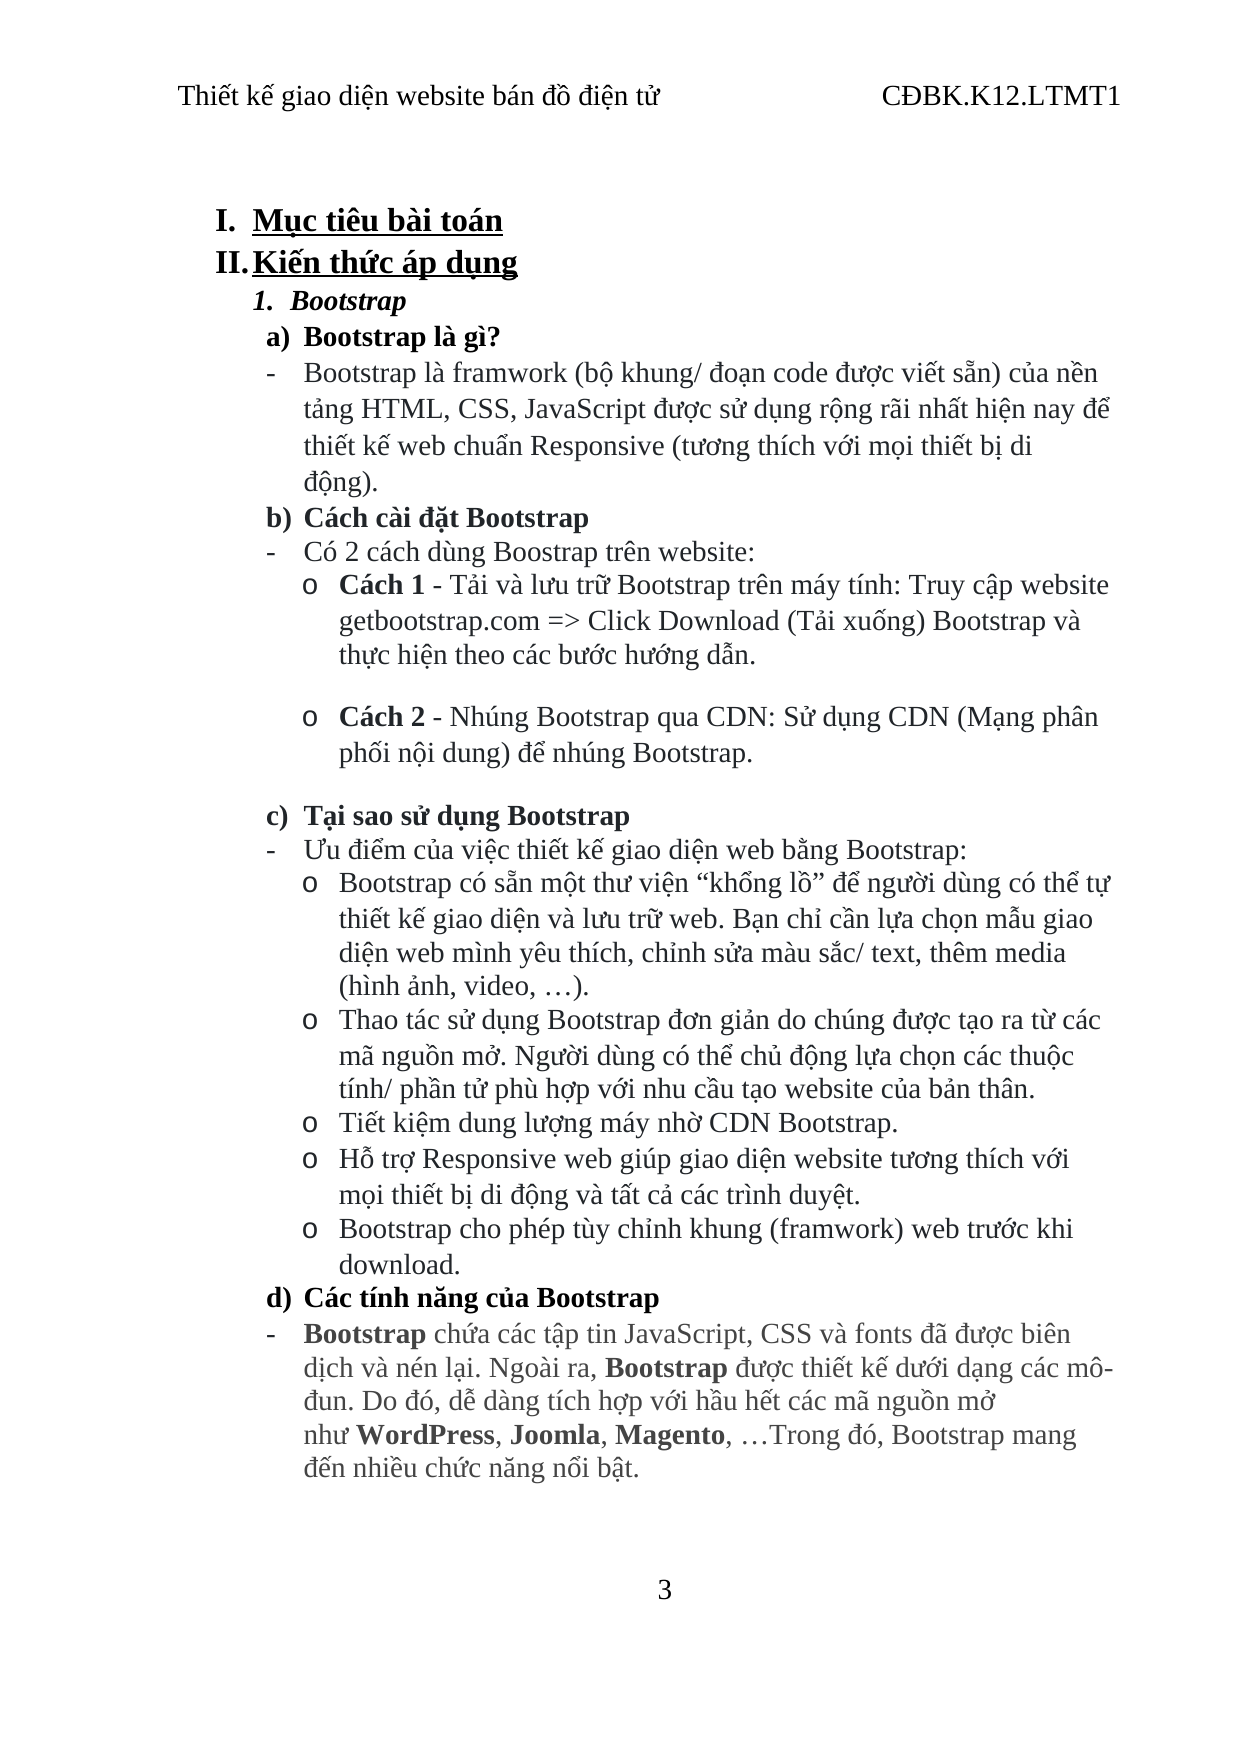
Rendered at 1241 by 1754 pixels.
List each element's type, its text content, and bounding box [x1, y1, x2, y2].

list Có 2 cách dùng Boostrap trên website: [266, 534, 1122, 567]
list Bootstrap là gì? [266, 319, 1122, 353]
list Bootstrap là framwork (bộ khung/ đoạn code được viết sẵn) của nền tảng HTML, CSS, JavaScript được sử dụng rộng rãi nhất hiện nay để thiết kế web chuẩn Responsive (tương thích với mọi thiết bị di động). [266, 356, 1122, 497]
list Các tính năng của Bootstrap [266, 1280, 1122, 1314]
list Bootstrap [252, 283, 1122, 317]
list Cách 1 - Tải và lưu trữ Bootstrap trên máy tính: Truy cập website getbootstrap.com => Click Download (Tải xuống) Bootstrap và thực hiện theo các bước hướng dẫn. [301, 567, 1122, 670]
list Mục tiêu bài toán [215, 201, 1122, 239]
list Bootstrap cho phép tùy chỉnh khung (framwork) web trước khi download. [301, 1211, 1122, 1280]
list Tại sao sử dụng Bootstrap [266, 798, 1122, 832]
list Hỗ trợ Responsive web giúp giao diện website tương thích với mọi thiết bị di động và tất cả các trình duyệt. [301, 1141, 1122, 1211]
list Thao tác sử dụng Bootstrap đơn giản do chúng được tạo ra từ các mã nguồn mở. Người dùng có thể chủ động lựa chọn các thuộc tính/ phần tử phù hợp với nhu cầu tạo website của bản thân. [301, 1002, 1122, 1105]
list Cách cài đặt Bootstrap [266, 500, 1122, 534]
list Ưu điểm của việc thiết kế giao diện web bằng Bootstrap: [266, 832, 1122, 865]
list Cách 2 - Nhúng Bootstrap qua CDN: Sử dụng CDN (Mạng phân phối nội dung) để nhúng Bootstrap. [301, 699, 1122, 769]
list Tiết kiệm dung lượng máy nhờ CDN Bootstrap. [301, 1105, 1122, 1141]
list Bootstrap chứa các tập tin JavaScript, CSS và fonts đã được biên dịch và nén lại. Ngoài ra, Bootstrap được thiết kế dưới dạng các mô-đun. Do đó, dễ dàng tích hợp với hầu hết các mã nguồn mở như WordPress, Joomla, Magento, …Trong đó, Bootstrap mang đến nhiều chức năng nổi bật. [266, 1316, 1122, 1484]
list Bootstrap có sẵn một thư viện “khổng lồ” để người dùng có thể tự thiết kế giao diện và lưu trữ web. Bạn chỉ cần lựa chọn mẫu giao diện web mình yêu thích, chỉnh sửa màu sắc/ text, thêm media (hình ảnh, video, …). [301, 865, 1122, 1002]
list Kiến thức áp dụng [215, 242, 1122, 280]
